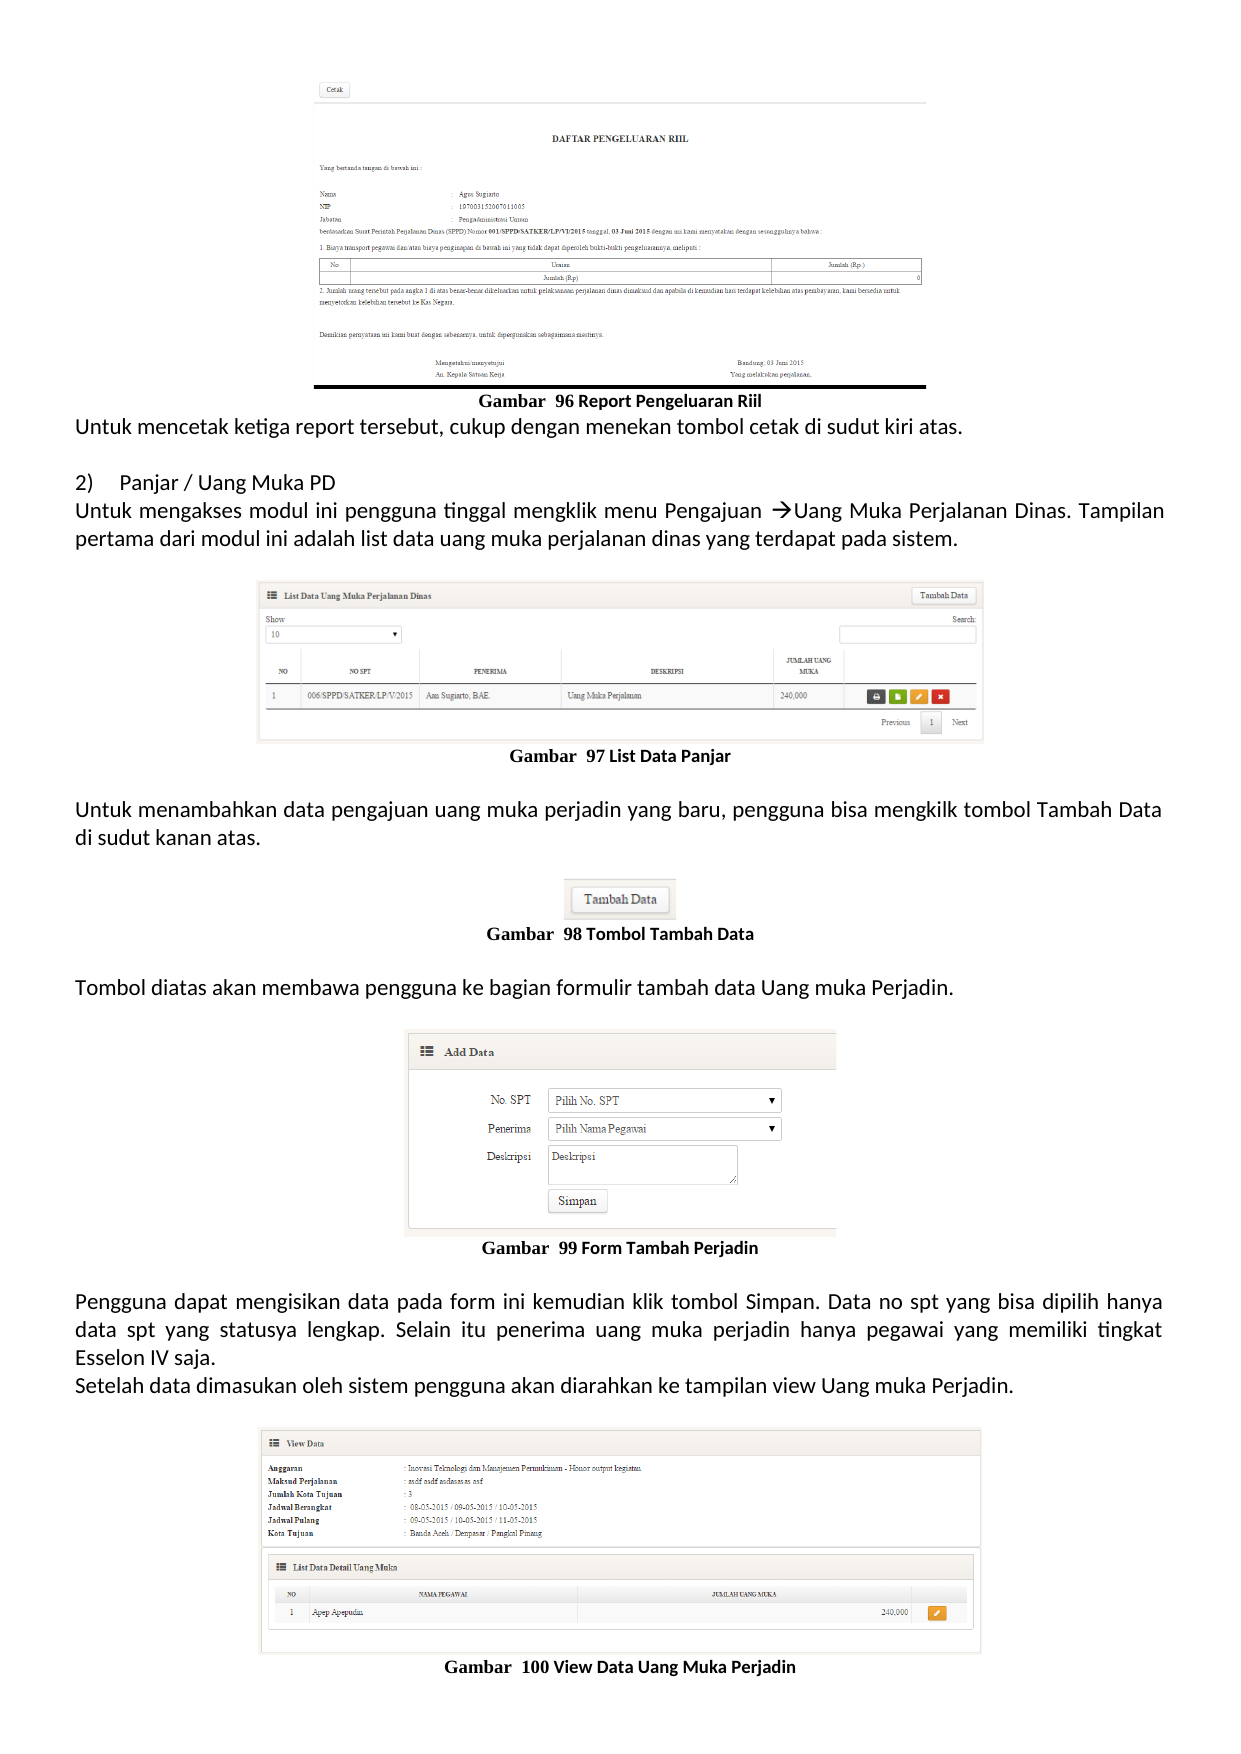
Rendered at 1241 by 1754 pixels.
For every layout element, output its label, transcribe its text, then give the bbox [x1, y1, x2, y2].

picture [563, 878, 677, 923]
text Gambar 100 View Data Uang Muka Perjadin [75, 1655, 1165, 1678]
list Untuk mengakses modul ini pengguna tinggal mengklik menu Pengajuan Uang Muka Perjalanan Dinas. Tampilan pertama dari modul ini adalah list data uang muka perjalanan dinas yang terdapat pada sistem. [75, 496, 1165, 552]
text Gambar 96 Report Pengeluaran Riil [75, 389, 1165, 412]
text Gambar 97 List Data Panjar [75, 744, 1165, 767]
text Gambar 99 Form Tambah Perjadin [75, 1237, 1165, 1259]
picture [313, 75, 927, 389]
list Pengguna dapat mengisikan data pada form ini kemudian klik tombol Simpan. Data no spt yang bisa dipilih hanya data spt yang statusya lengkap. Selain itu penerima uang muka perjadin hanya pegawai yang memiliki tingkat Esselon IV saja. [75, 1287, 1165, 1372]
list Untuk mencetak ketiga report tersebut, cukup dengan menekan tombol cetak di sudut kiri atas. [75, 412, 1165, 440]
picture [256, 580, 985, 744]
list Tombol diatas akan membawa pengguna ke bagian formulir tambah data Uang muka Perjadin. [75, 973, 1165, 1001]
list Panjar / Uang Muka PD [75, 468, 1165, 496]
list Setelah data dimasukan oleh sistem pengguna akan diarahkan ke tampilan view Uang muka Perjadin. [75, 1372, 1165, 1399]
list Untuk menambahkan data pengajuan uang muka perjadin yang baru, pengguna bisa mengkilk tombol Tambah Data di sudut kanan atas. [75, 795, 1165, 851]
picture [403, 1029, 837, 1237]
text Gambar 98 Tombol Tambah Data [75, 922, 1165, 945]
picture [258, 1427, 983, 1655]
